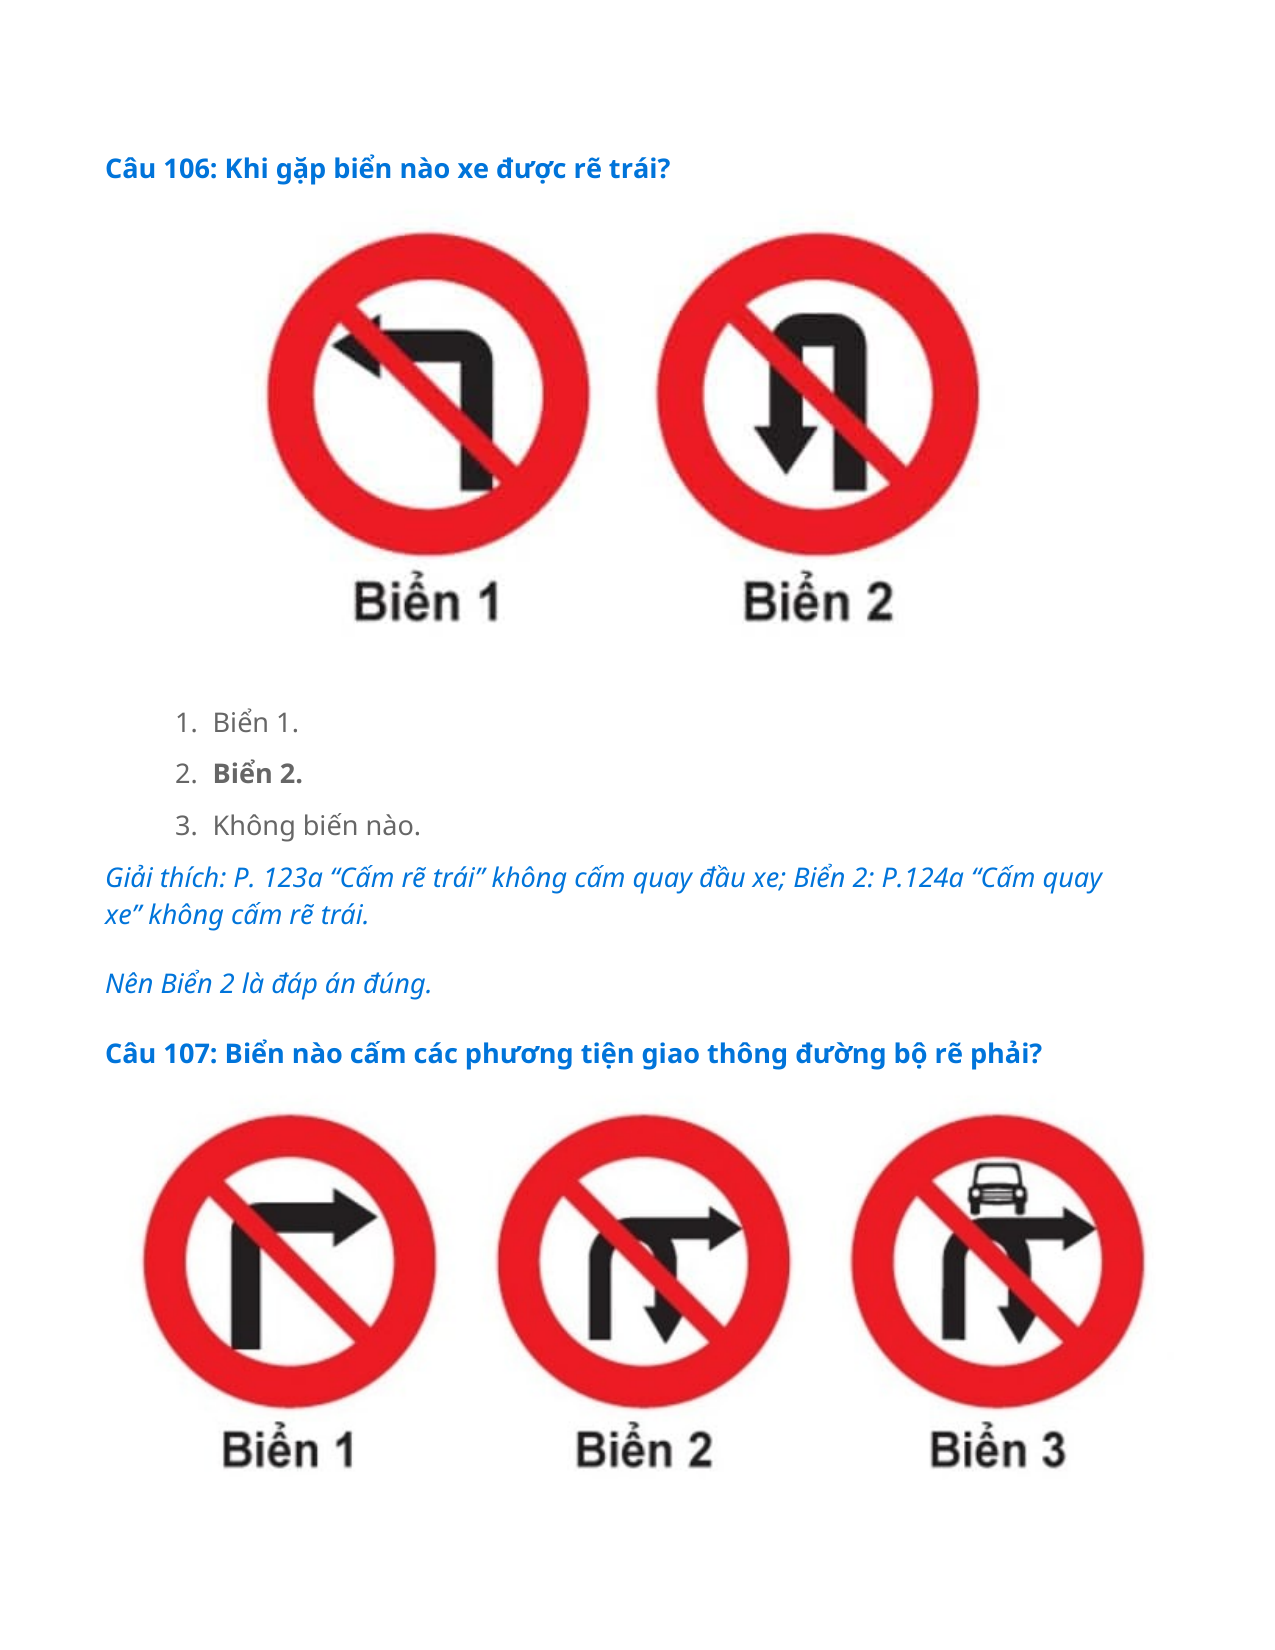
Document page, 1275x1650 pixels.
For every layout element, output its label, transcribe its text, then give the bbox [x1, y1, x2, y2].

list Biển 2. [175, 755, 1125, 792]
text Nên Biển 2 là đáp án đúng. [105, 965, 1125, 1002]
text Câu 106: Khi gặp biển nào xe được rẽ trái? [105, 150, 1125, 186]
text Giải thích: P. 123a “Cấm rẽ trái” không cấm quay đầu xe; Biển 2: P.124a “Cấm quay xe” không cấm rẽ trái. [105, 859, 1125, 932]
picture [105, 186, 1144, 671]
list Không biến nào. [175, 807, 1125, 844]
list Biển 1. [175, 703, 1125, 740]
picture [105, 1071, 1174, 1489]
text Câu 107: Biển nào cấm các phương tiện giao thông đường bộ rẽ phải? [105, 1034, 1125, 1071]
